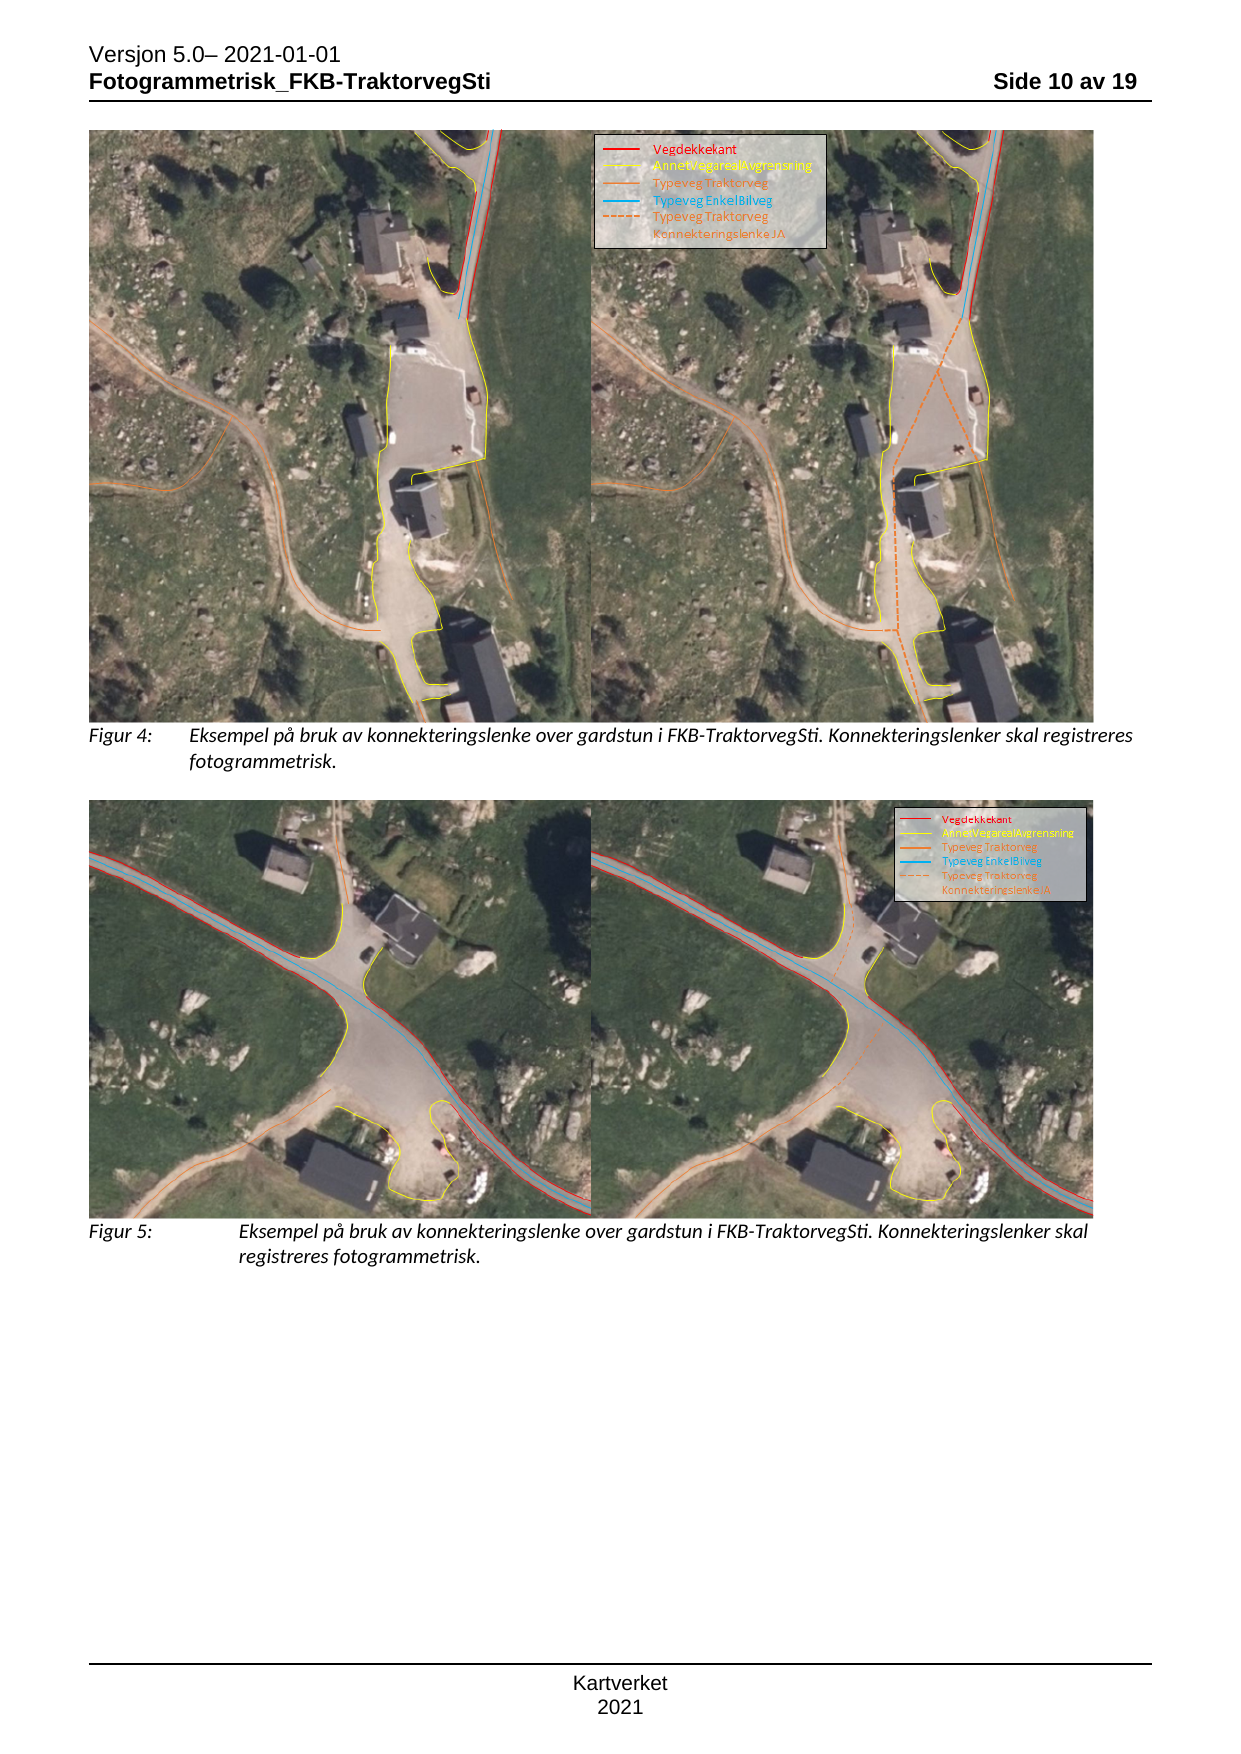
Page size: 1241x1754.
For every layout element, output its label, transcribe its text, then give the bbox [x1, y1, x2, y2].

picture [88, 799, 1094, 1219]
picture [88, 129, 1094, 723]
text Figur 5: Eksempel på bruk av konnekteringslenke over gardstun i FKB-TraktorvegSti. Konnekteringslenker skal registreres fotogrammetrisk. [89, 1218, 1152, 1269]
text Figur 4: Eksempel på bruk av konnekteringslenke over gardstun i FKB-TraktorvegSti. Konnekteringslenker skal registreres fotogrammetrisk. [89, 722, 1152, 773]
